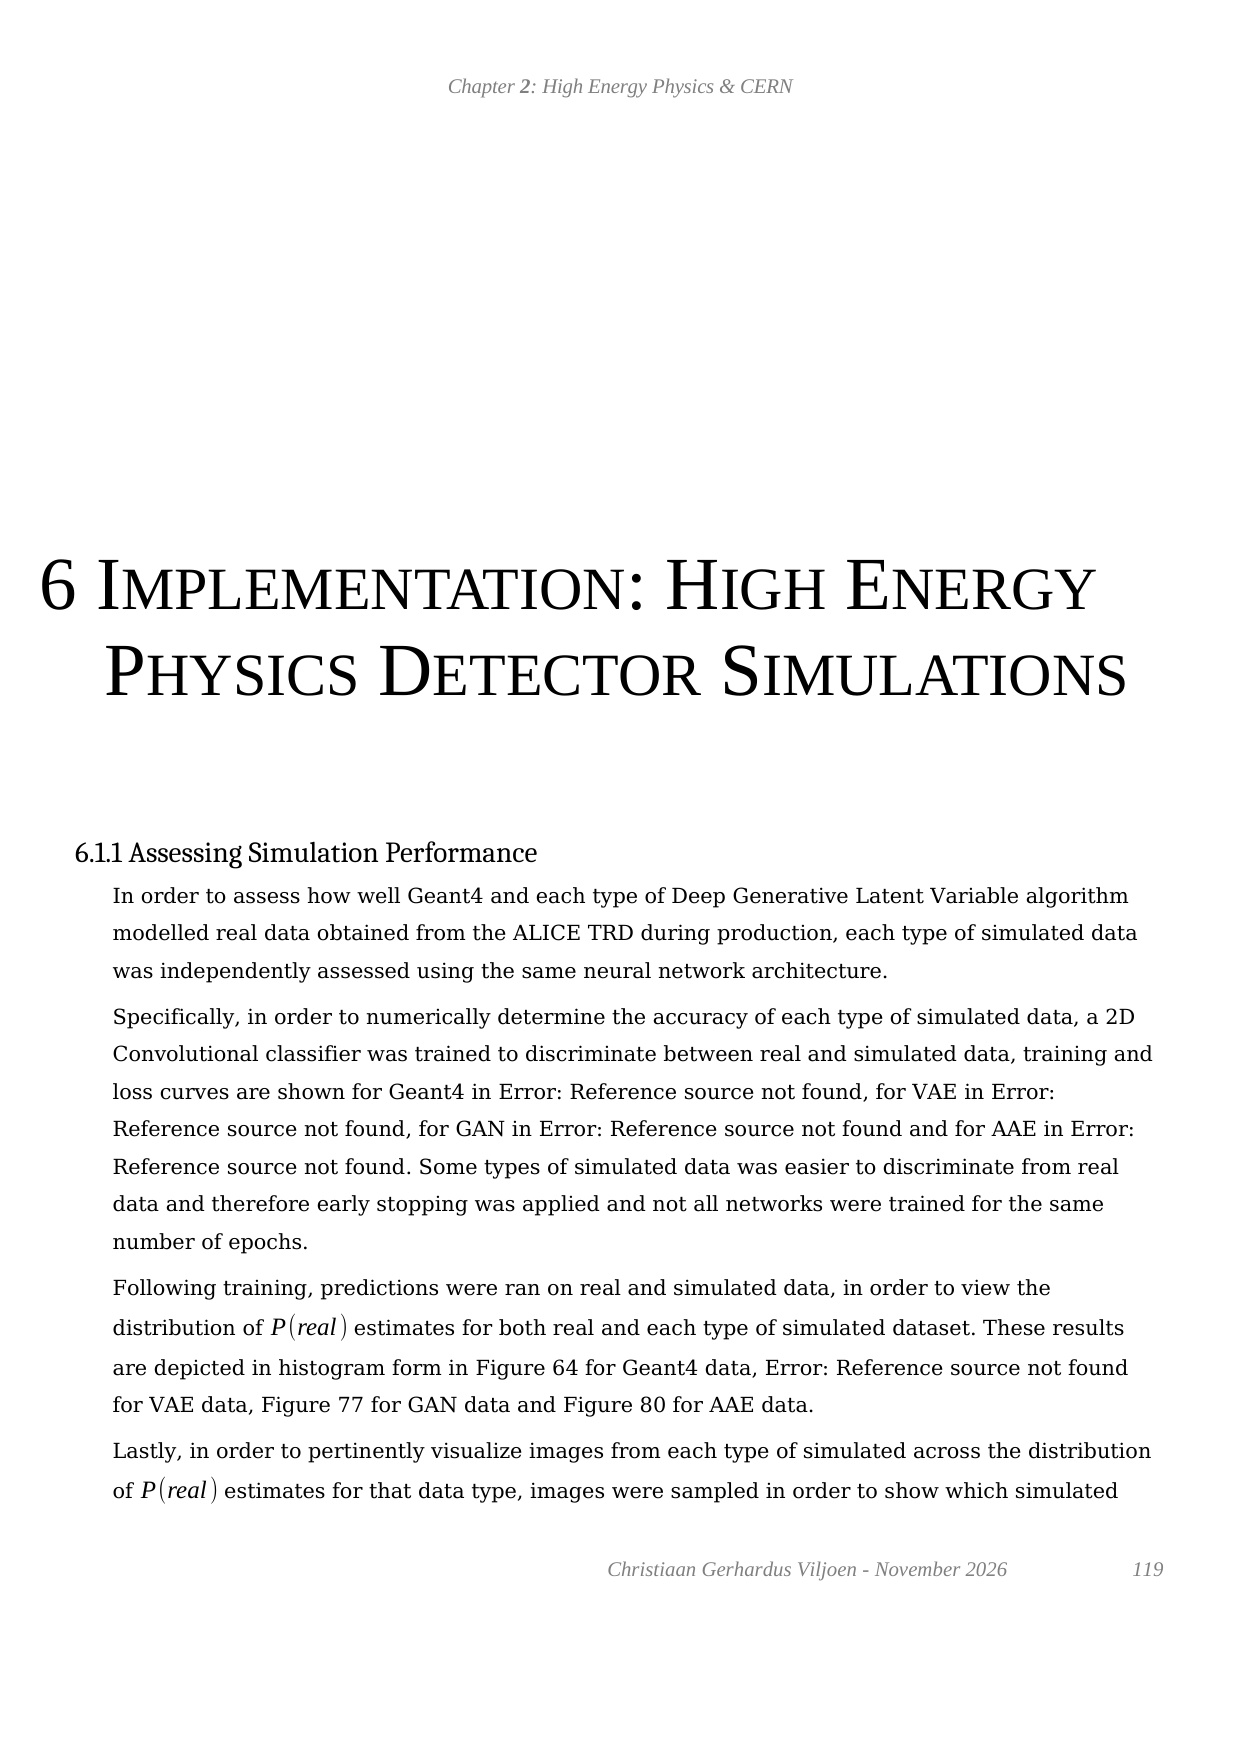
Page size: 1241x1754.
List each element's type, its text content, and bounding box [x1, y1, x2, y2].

text In order to assess how well Geant4 and each type of Deep Generative Latent Variable algorithm modelled real data obtained from the ALICE TRD during production, each type of simulated data was independently assessed using the same neural network architecture. [112, 883, 1165, 983]
subtitle Assessing Simulation Performance [75, 837, 1165, 870]
subtitle Implementation: High Energy Physics Detector Simulations [39, 539, 1165, 712]
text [112, 1438, 1165, 1505]
